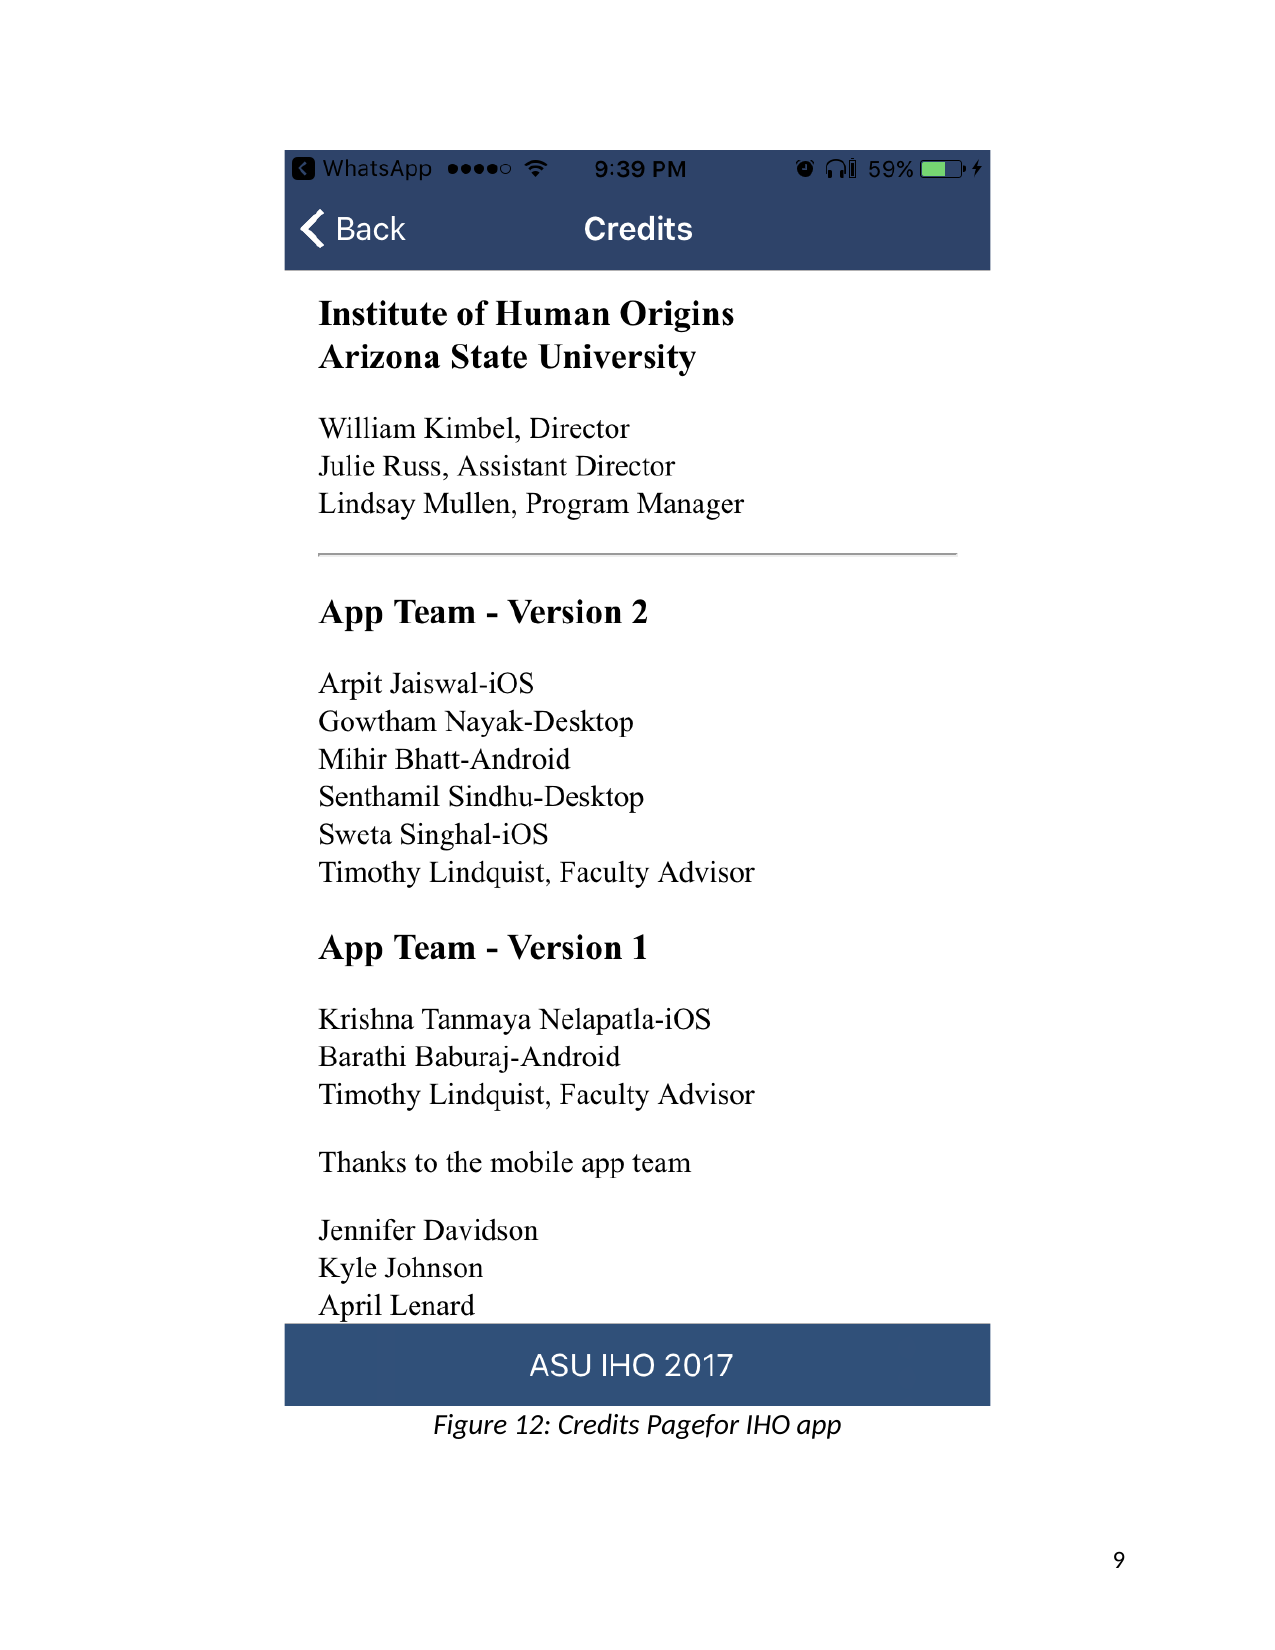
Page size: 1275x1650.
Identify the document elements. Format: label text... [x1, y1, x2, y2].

picture [284, 150, 991, 1406]
text Figure 12: Credits Pagefor IHO app [150, 1406, 1125, 1441]
